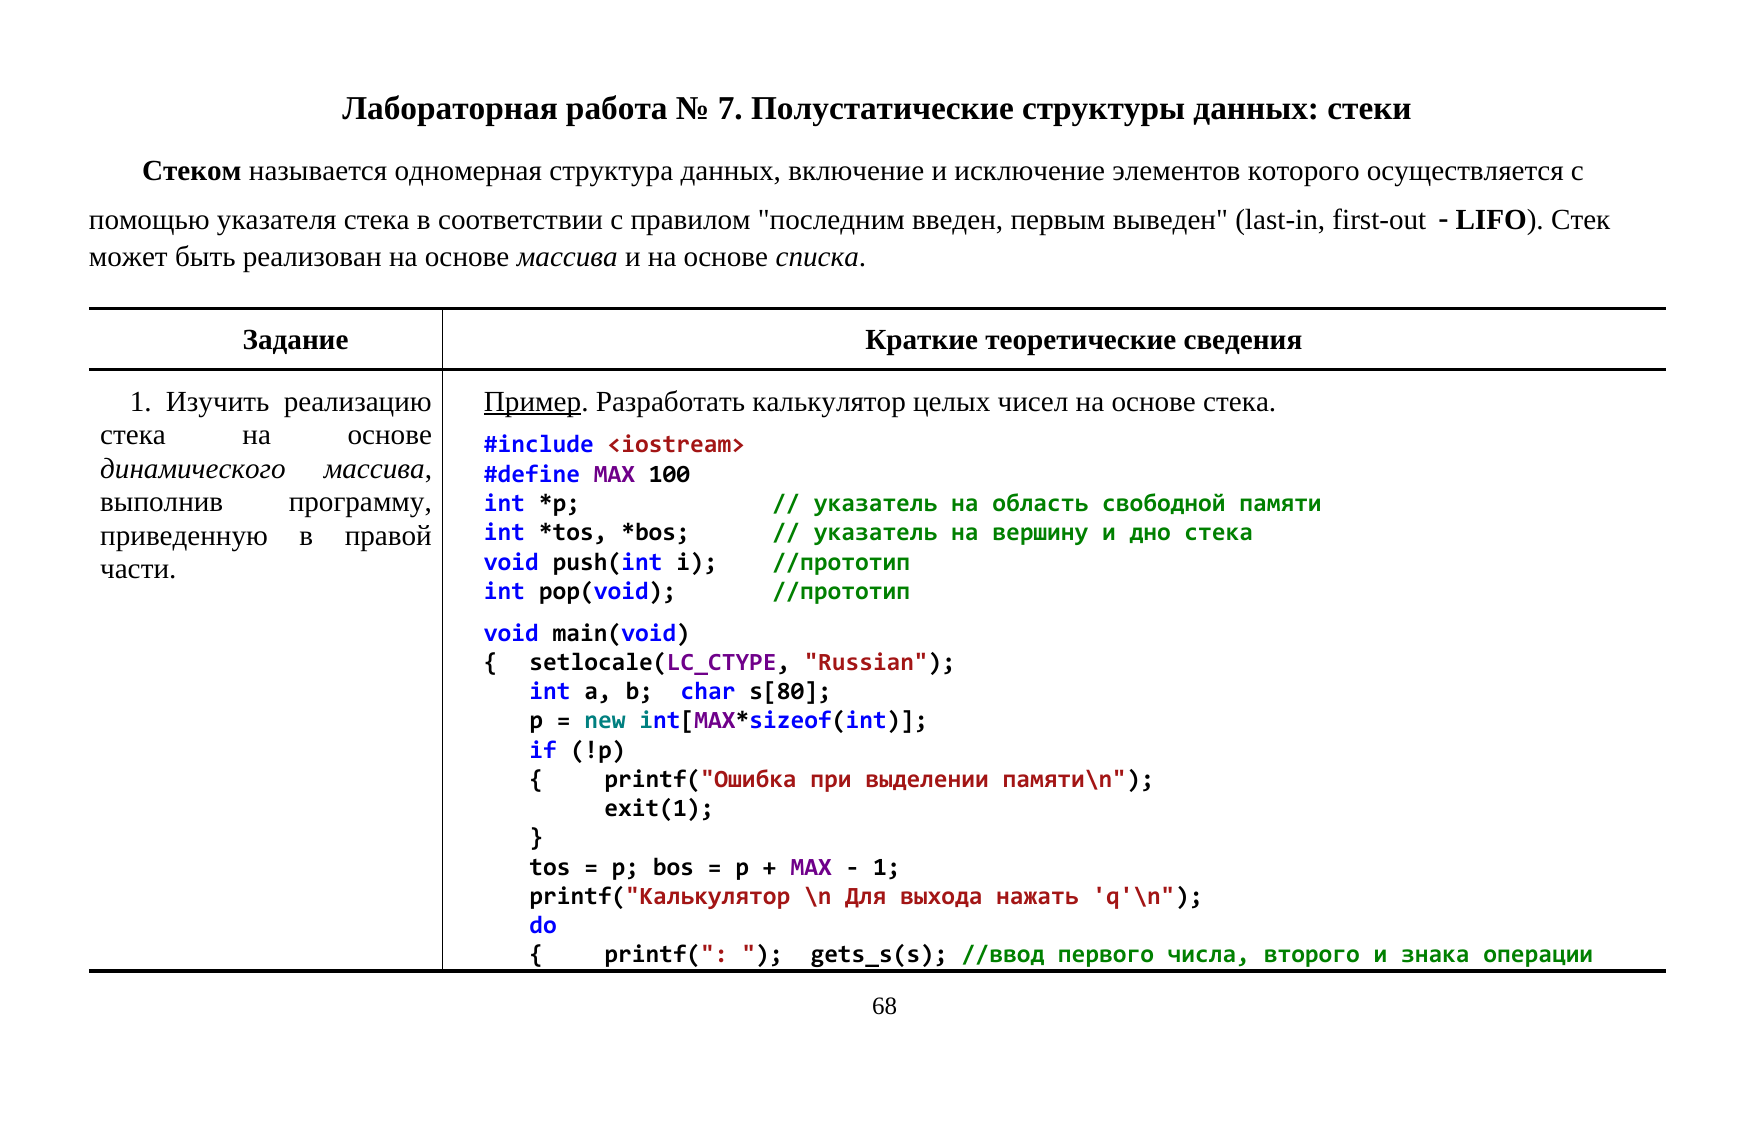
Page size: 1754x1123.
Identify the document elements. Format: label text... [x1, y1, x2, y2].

text Стеком называется одномерная структура данных, включение и исключение элементов которого осуществляется с помощью указателя стека в соответствии с правилом "последним введен, первым выведен" (last-in, first-out - LIFO). Стек может быть реализован на основе массива и на основе списка. [89, 153, 1665, 273]
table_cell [89, 371, 442, 969]
table_header Задание [89, 310, 442, 368]
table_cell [443, 371, 1666, 969]
table_header Краткие теоретические сведения [443, 310, 1666, 368]
text Лабораторная работа № 7. Полустатические структуры данных: стеки [89, 89, 1665, 127]
